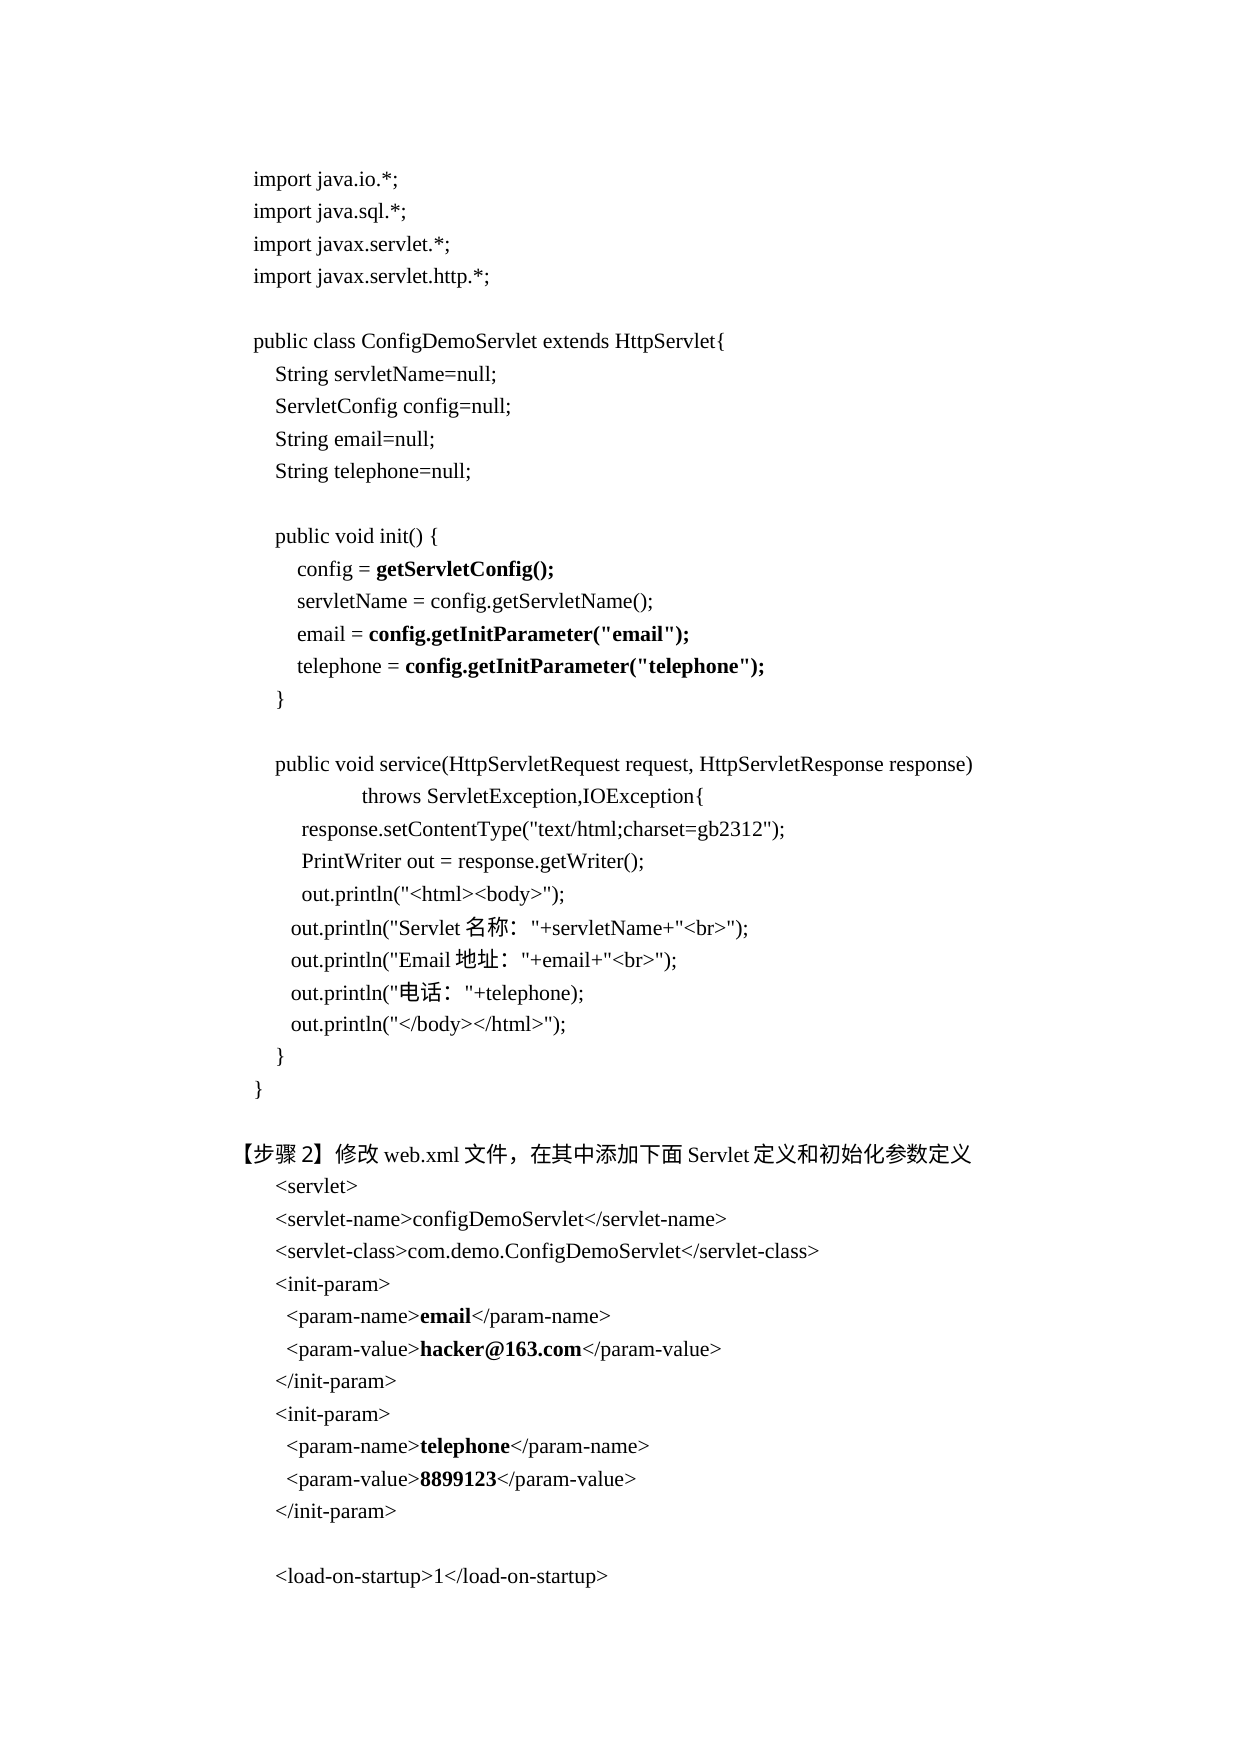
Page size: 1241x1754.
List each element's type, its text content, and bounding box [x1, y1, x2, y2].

text } [187, 1072, 1053, 1104]
text <param-name>email</param-name> [253, 1299, 1053, 1332]
text } [187, 1039, 1053, 1072]
text public class ConfigDemoServlet extends HttpServlet{ [231, 324, 1053, 357]
text import javax.servlet.http.*; [231, 259, 1053, 292]
text </init-param> [253, 1494, 1053, 1527]
text <load-on-startup>1</load-on-startup> [253, 1559, 1053, 1592]
text <param-name>telephone</param-name> [253, 1429, 1053, 1462]
text out.println("<html><body>"); [253, 877, 1053, 909]
text servletName = config.getServletName(); [275, 584, 1053, 617]
text import javax.servlet.*; [231, 227, 1053, 259]
text public void init() { [253, 519, 1053, 552]
text import java.io.*; [231, 162, 1053, 194]
text import java.sql.*; [231, 194, 1053, 227]
text out.println("Servlet名称："+servletName+"<br>"); [231, 909, 1053, 942]
text <init-param> [253, 1267, 1053, 1299]
text <servlet-name>configDemoServlet</servlet-name> [253, 1202, 1053, 1234]
text config = getServletConfig(); [275, 552, 1053, 584]
text out.println("电话："+telephone); [231, 974, 1053, 1007]
text 【步骤2】修改web.xml文件，在其中添加下面Servlet定义和初始化参数定义 [187, 1137, 1053, 1169]
text ServletConfig config=null; [253, 389, 1053, 422]
text <init-param> [253, 1397, 1053, 1429]
text out.println("Email地址："+email+"<br>"); [231, 942, 1053, 974]
text String email=null; [253, 422, 1053, 454]
text response.setContentType("text/html;charset=gb2312"); [253, 812, 1053, 844]
text PrintWriter out = response.getWriter(); [253, 844, 1053, 877]
text telephone = config.getInitParameter("telephone"); [275, 649, 1053, 682]
text throws ServletException,IOException{ [253, 779, 1053, 812]
text <param-value>hacker@163.com</param-value> [253, 1332, 1053, 1364]
text email = config.getInitParameter("email"); [275, 617, 1053, 649]
text <param-value>8899123</param-value> [253, 1462, 1053, 1494]
text out.println("</body></html>"); [231, 1007, 1053, 1039]
text public void service(HttpServletRequest request, HttpServletResponse response) [187, 747, 1053, 779]
text } [253, 682, 1053, 714]
text <servlet> [253, 1169, 1053, 1202]
text String servletName=null; [253, 357, 1053, 389]
text </init-param> [253, 1364, 1053, 1397]
text <servlet-class>com.demo.ConfigDemoServlet</servlet-class> [253, 1234, 1053, 1267]
text String telephone=null; [253, 454, 1053, 487]
